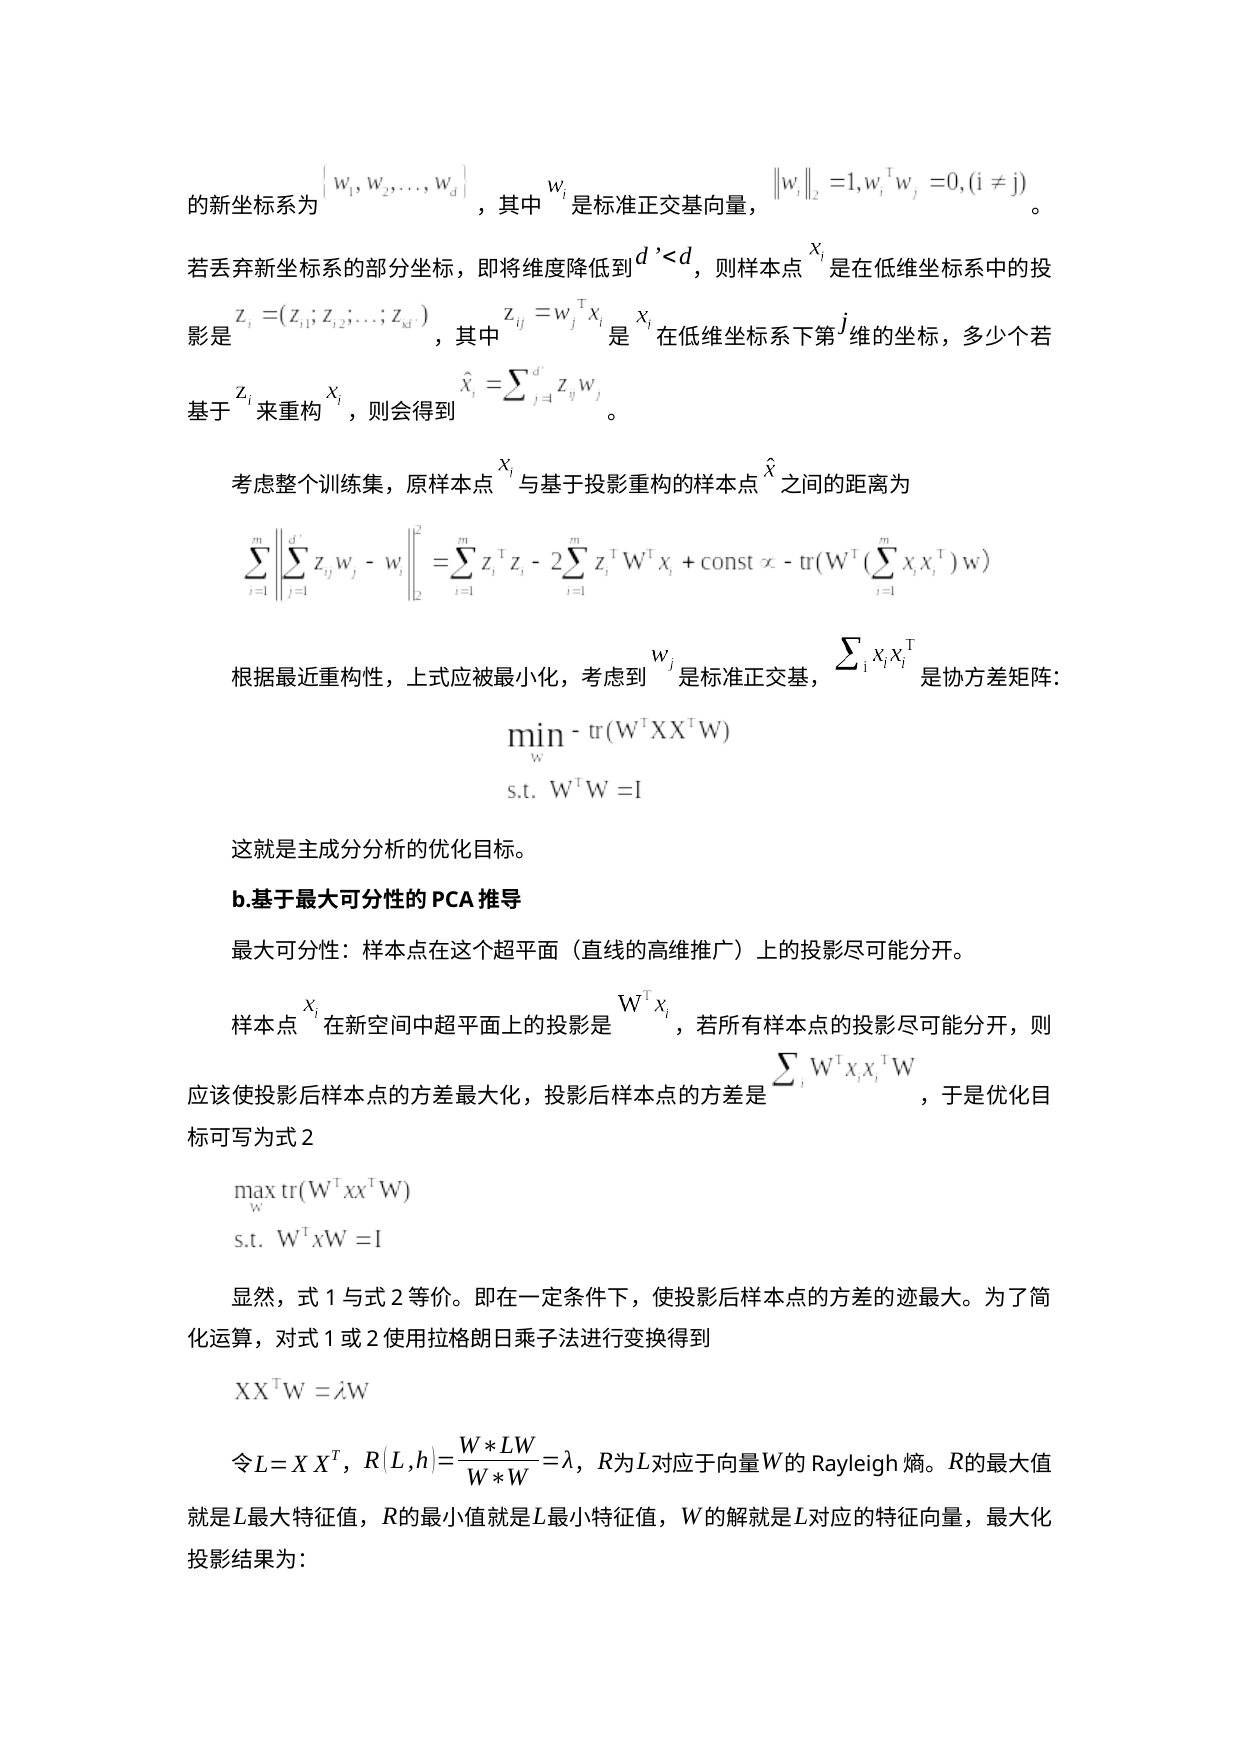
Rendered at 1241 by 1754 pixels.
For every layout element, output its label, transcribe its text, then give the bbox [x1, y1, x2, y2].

text 令，，为对应于向量的Rayleigh熵。的最大值就是最大特征值，的最小值就是最小特征值，的解就是对应的特征向量，最大化投影结果为： [187, 1432, 1053, 1573]
text 这就是主成分分析的优化目标。 [187, 832, 1053, 863]
text 样本点在新空间中超平面上的投影是，若所有样本点的投影尽可能分开，则应该使投影后样本点的方差最大化，投影后样本点的方差是，于是优化目标可写为式2 [187, 984, 1053, 1151]
text 考虑整个训练集，原样本点与基于投影重构的样本点之间的距离为 [187, 445, 1053, 499]
text 显然，式1与式2等价。即在一定条件下，使投影后样本点的方差的迹最大。为了简化运算，对式1或2使用拉格朗日乘子法进行变换得到 [187, 1280, 1053, 1353]
text 根据最近重构性，上式应被最小化，考虑到是标准正交基，是协方差矩阵： [187, 634, 1053, 692]
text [187, 162, 1053, 426]
text b.基于最大可分性的PCA推导 [187, 882, 1053, 914]
text 最大可分性：样本点在这个超平面（直线的高维推广）上的投影尽可能分开。 [187, 933, 1053, 965]
